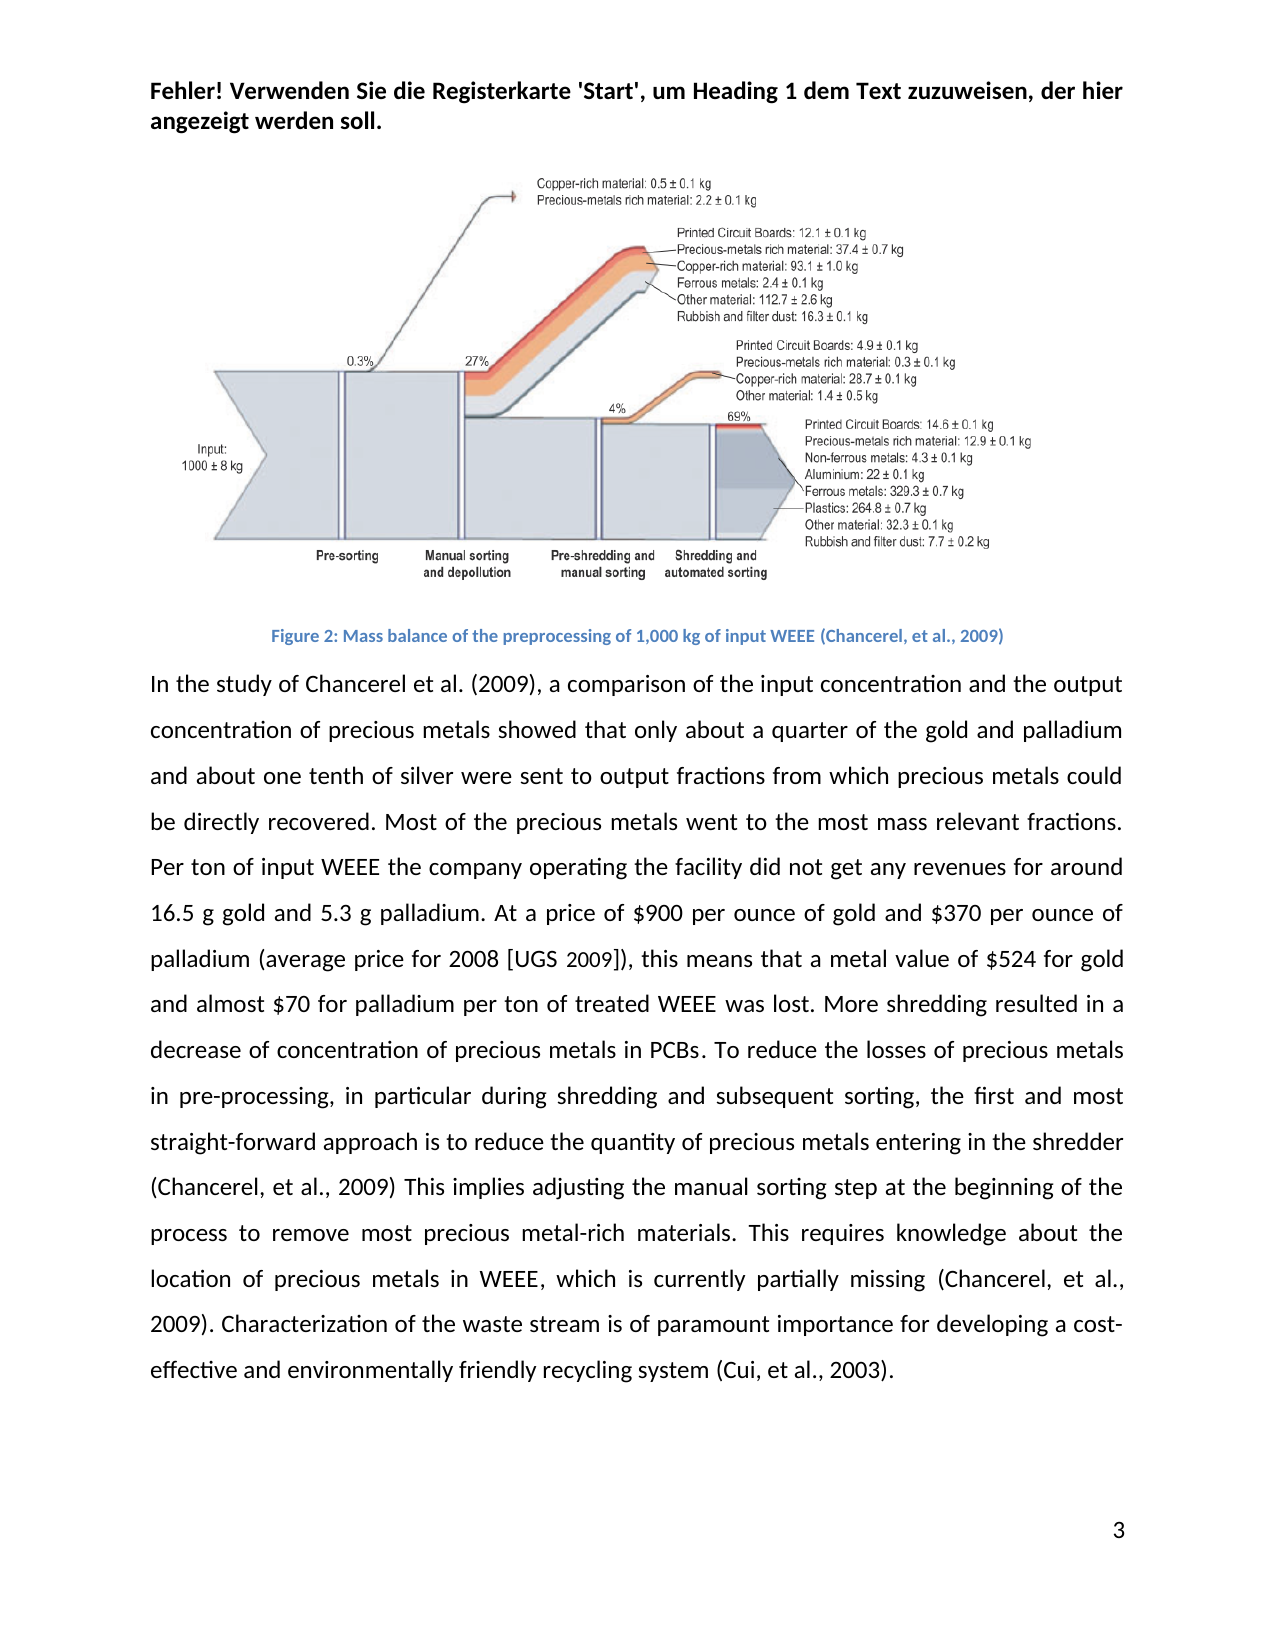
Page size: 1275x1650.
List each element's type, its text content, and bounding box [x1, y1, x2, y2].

picture [150, 150, 1054, 589]
text Figure : Mass balance of the preprocessing of 1,000 kg of input WEEE [150, 625, 1125, 648]
text In the study of Chancerel et al. (2009), a comparison of the input concentration and the output concentration of precious metals showed that only about a quarter of the gold and palladium and about one tenth of silver were sent to output fractions from which precious metals could be directly recovered. Most of the precious metals went to the most mass relevant fractions. Per ton of input WEEE the company operating the facility did not get any revenues for around 16.5 g gold and 5.3 g palladium. At a price of $900 per ounce of gold and $370 per ounce of palladium (average price for 2008 [UGS 2009]), this means that a metal value of $524 for gold and almost $70 for palladium per ton of treated WEEE was lost. More shredding resulted in a decrease of concentration of precious metals in PCBs. To reduce the losses of precious metals in pre-processing, in particular during shredding and subsequent sorting, the first and most straight-forward approach is to reduce the quantity of precious metals entering in the shredder This implies adjusting the manual sorting step at the beginning of the process to remove most precious metal-rich materials. This requires knowledge about the location of precious metals in WEEE, which is currently partially missing . Characterization of the waste stream is of paramount importance for developing a cost-effective and environmentally friendly recycling system . [150, 668, 1125, 1385]
